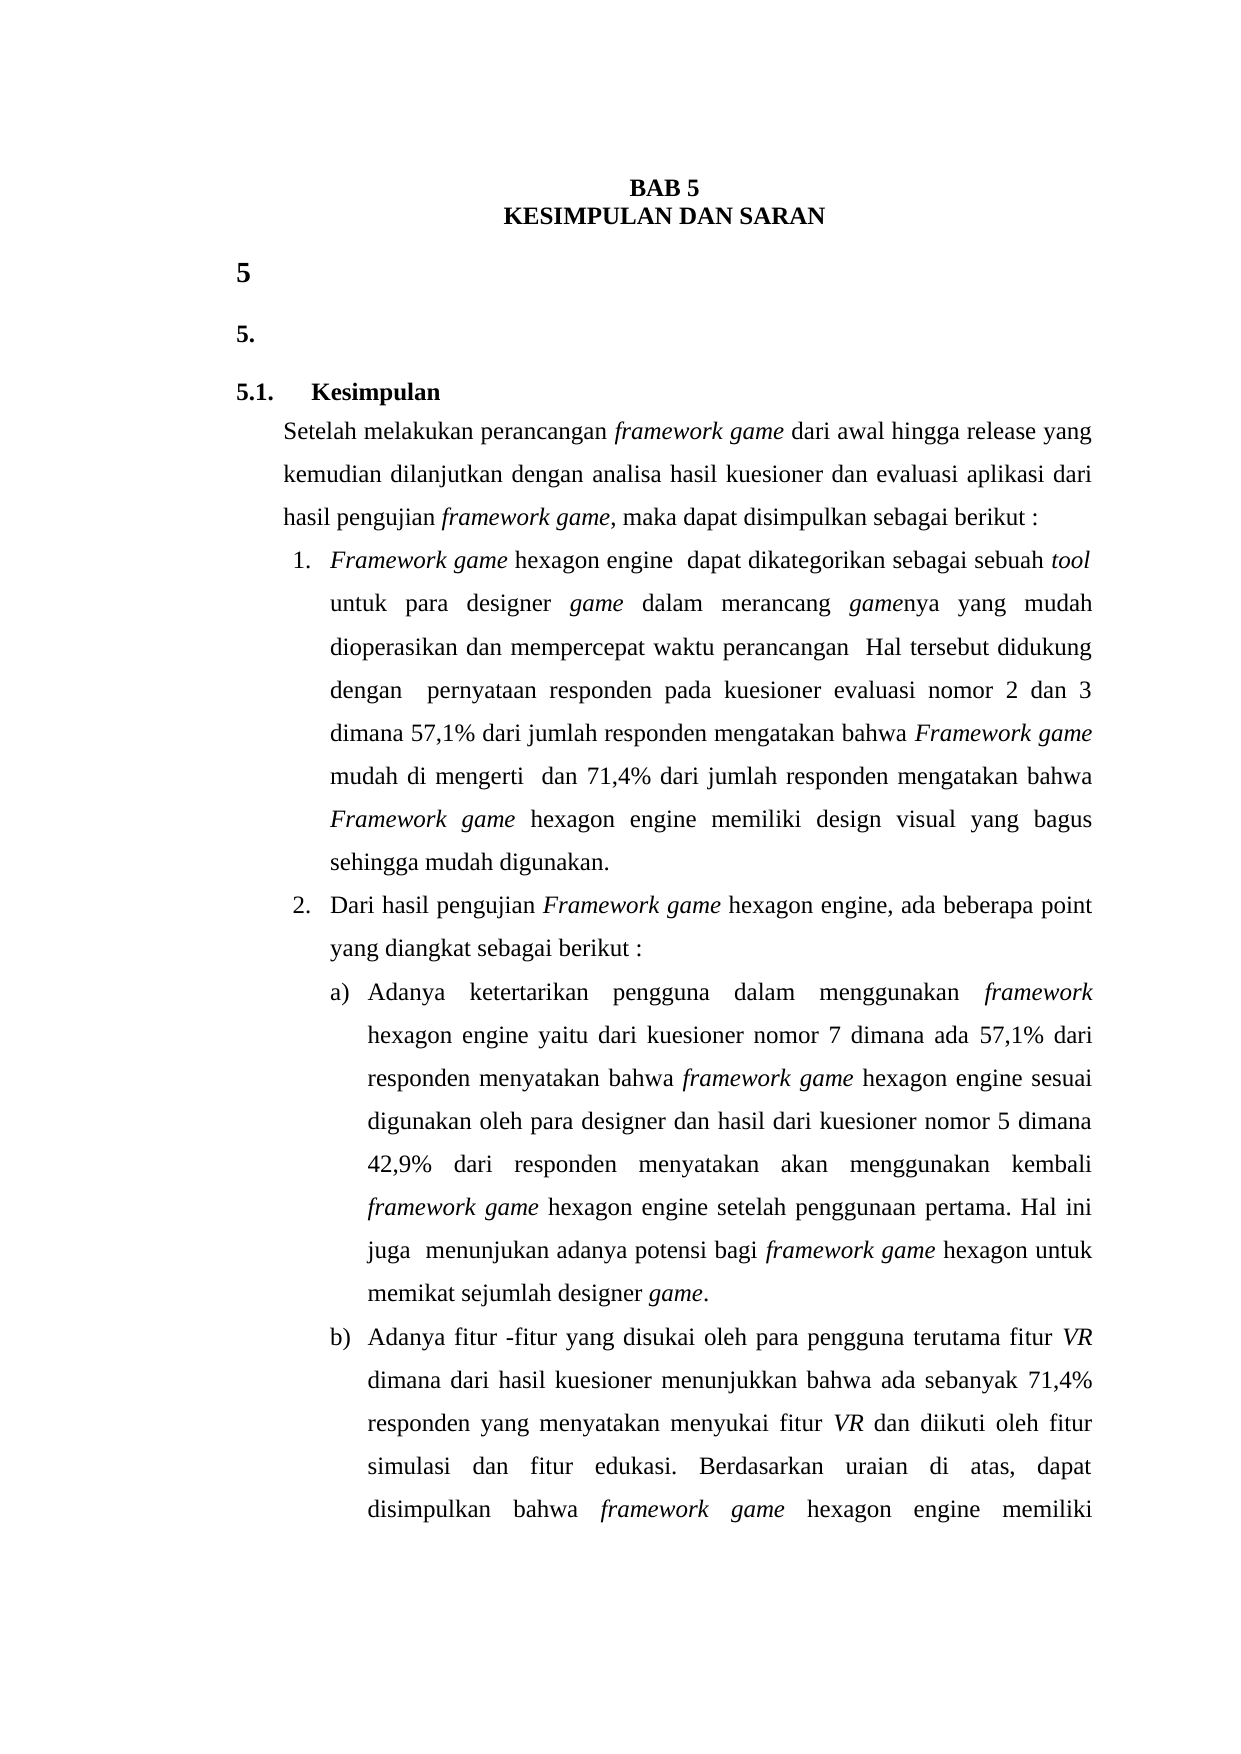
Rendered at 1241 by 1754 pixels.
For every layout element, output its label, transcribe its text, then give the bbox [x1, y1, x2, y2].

list Framework game hexagon engine dapat dikategorikan sebagai sebuah tool untuk para designer game dalam merancang gamenya yang mudah dioperasikan dan mempercepat waktu perancangan Hal tersebut didukung dengan pernyataan responden pada kuesioner evaluasi nomor 2 dan 3 dimana 57,1% dari jumlah responden mengatakan bahwa Framework game mudah di mengerti dan 71,4% dari jumlah responden mengatakan bahwa Framework game hexagon engine memiliki design visual yang bagus sehingga mudah digunakan. [292, 545, 1092, 876]
subtitle BAB 5 KESIMPULAN DAN SARAN [236, 173, 1092, 230]
list Dari hasil pengujian Framework game hexagon engine, ada beberapa point yang diangkat sebagai berikut : [292, 890, 1092, 962]
list Adanya ketertarikan pengguna dalam menggunakan framework hexagon engine yaitu dari kuesioner nomor 7 dimana ada 57,1% dari responden menyatakan bahwa framework game hexagon engine sesuai digunakan oleh para designer dan hasil dari kuesioner nomor 5 dimana 42,9% dari responden menyatakan akan menggunakan kembali framework game hexagon engine setelah penggunaan pertama. Hal ini juga menunjukan adanya potensi bagi framework game hexagon untuk memikat sejumlah designer game. [330, 977, 1092, 1307]
text Setelah melakukan perancangan framework game dari awal hingga release yang kemudian dilanjutkan dengan analisa hasil kuesioner dan evaluasi aplikasi dari hasil pengujian framework game, maka dapat disimpulkan sebagai berikut : [283, 416, 1092, 531]
subtitle Kesimpulan [236, 377, 1092, 406]
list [330, 1322, 1092, 1523]
